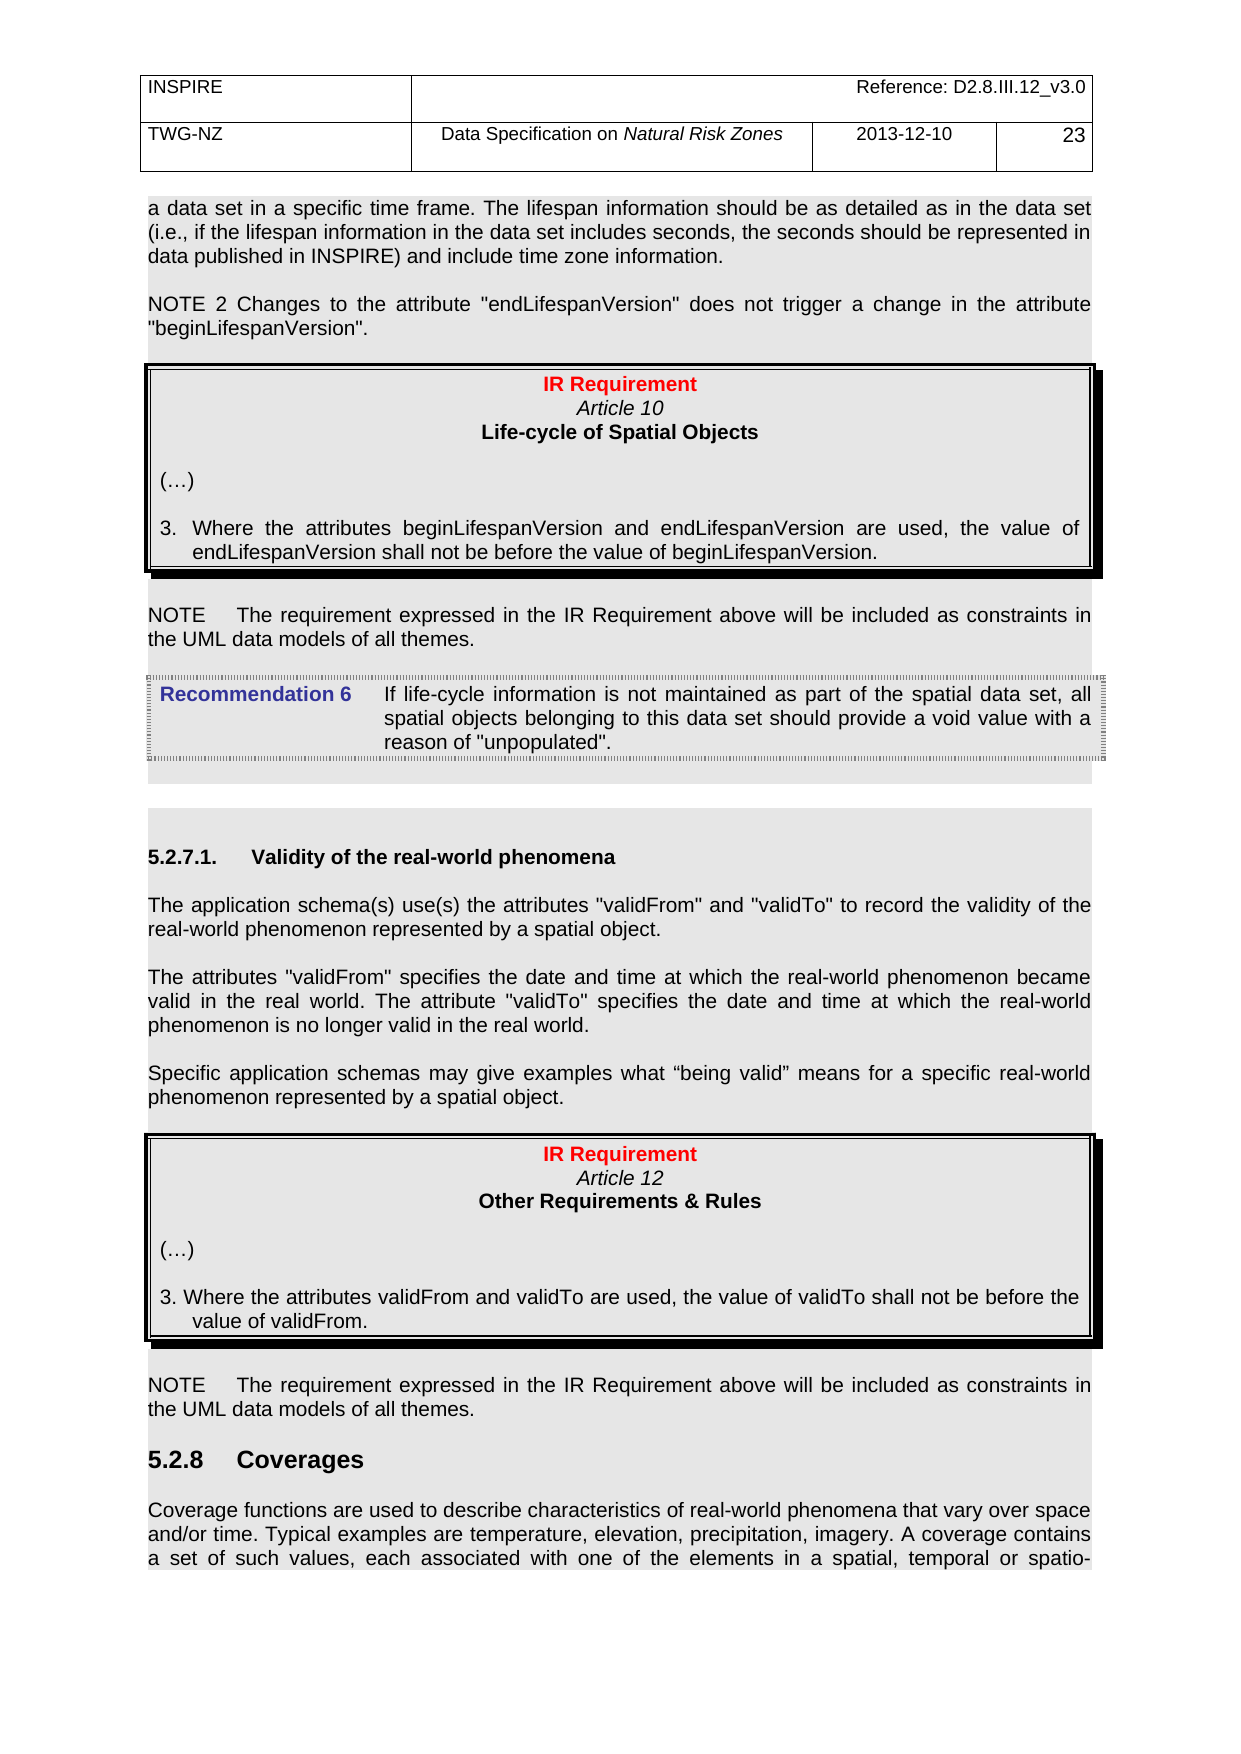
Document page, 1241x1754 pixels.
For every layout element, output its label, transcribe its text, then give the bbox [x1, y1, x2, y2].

subtitle Coverages [148, 1446, 1092, 1474]
text 3. Where the attributes validFrom and validTo are used, the value of validTo shall not be before the value of validFrom. [151, 1276, 1089, 1335]
text 3. Where the attributes beginLifespanVersion and endLifespanVersion are used, the value of endLifespanVersion shall not be before the value of beginLifespanVersion. [151, 507, 1089, 566]
text Article 12 [151, 1156, 1089, 1180]
subtitle Validity of the real-world phenomena [148, 845, 1092, 869]
text Life-cycle of Spatial Objects [151, 411, 1089, 435]
text The attributes "validFrom" specifies the date and time at which the real-world phenomenon became valid in the real world. The attribute "validTo" specifies the date and time at which the real-world phenomenon is no longer valid in the real world. [148, 965, 1092, 1037]
text Article 10 [151, 387, 1089, 411]
text NOTE 2 Changes to the attribute "endLifespanVersion" does not trigger a change in the attribute "beginLifespanVersion". [148, 291, 1092, 339]
text If life-cycle information is not maintained as part of the spatial data set, all spatial objects belonging to this data set should provide a void value with a reason of "unpopulated". [146, 675, 1106, 761]
text IR Requirement [151, 1139, 1089, 1156]
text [148, 1498, 1092, 1570]
text (…) [151, 459, 1089, 483]
text NOTE The requirement expressed in the IR Requirement above will be included as constraints in the UML data models of all themes. [148, 1373, 1092, 1421]
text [148, 196, 1092, 267]
text NOTE The requirement expressed in the IR Requirement above will be included as constraints in the UML data models of all themes. [148, 603, 1092, 651]
text Other Requirements & Rules [151, 1180, 1089, 1204]
text IR Requirement [151, 370, 1089, 387]
text The application schema(s) use(s) the attributes "validFrom" and "validTo" to record the validity of the real-world phenomenon represented by a spatial object. [148, 893, 1092, 941]
text Specific application schemas may give examples what “being valid” means for a specific real-world phenomenon represented by a spatial object. [148, 1061, 1092, 1108]
text (…) [151, 1228, 1089, 1252]
